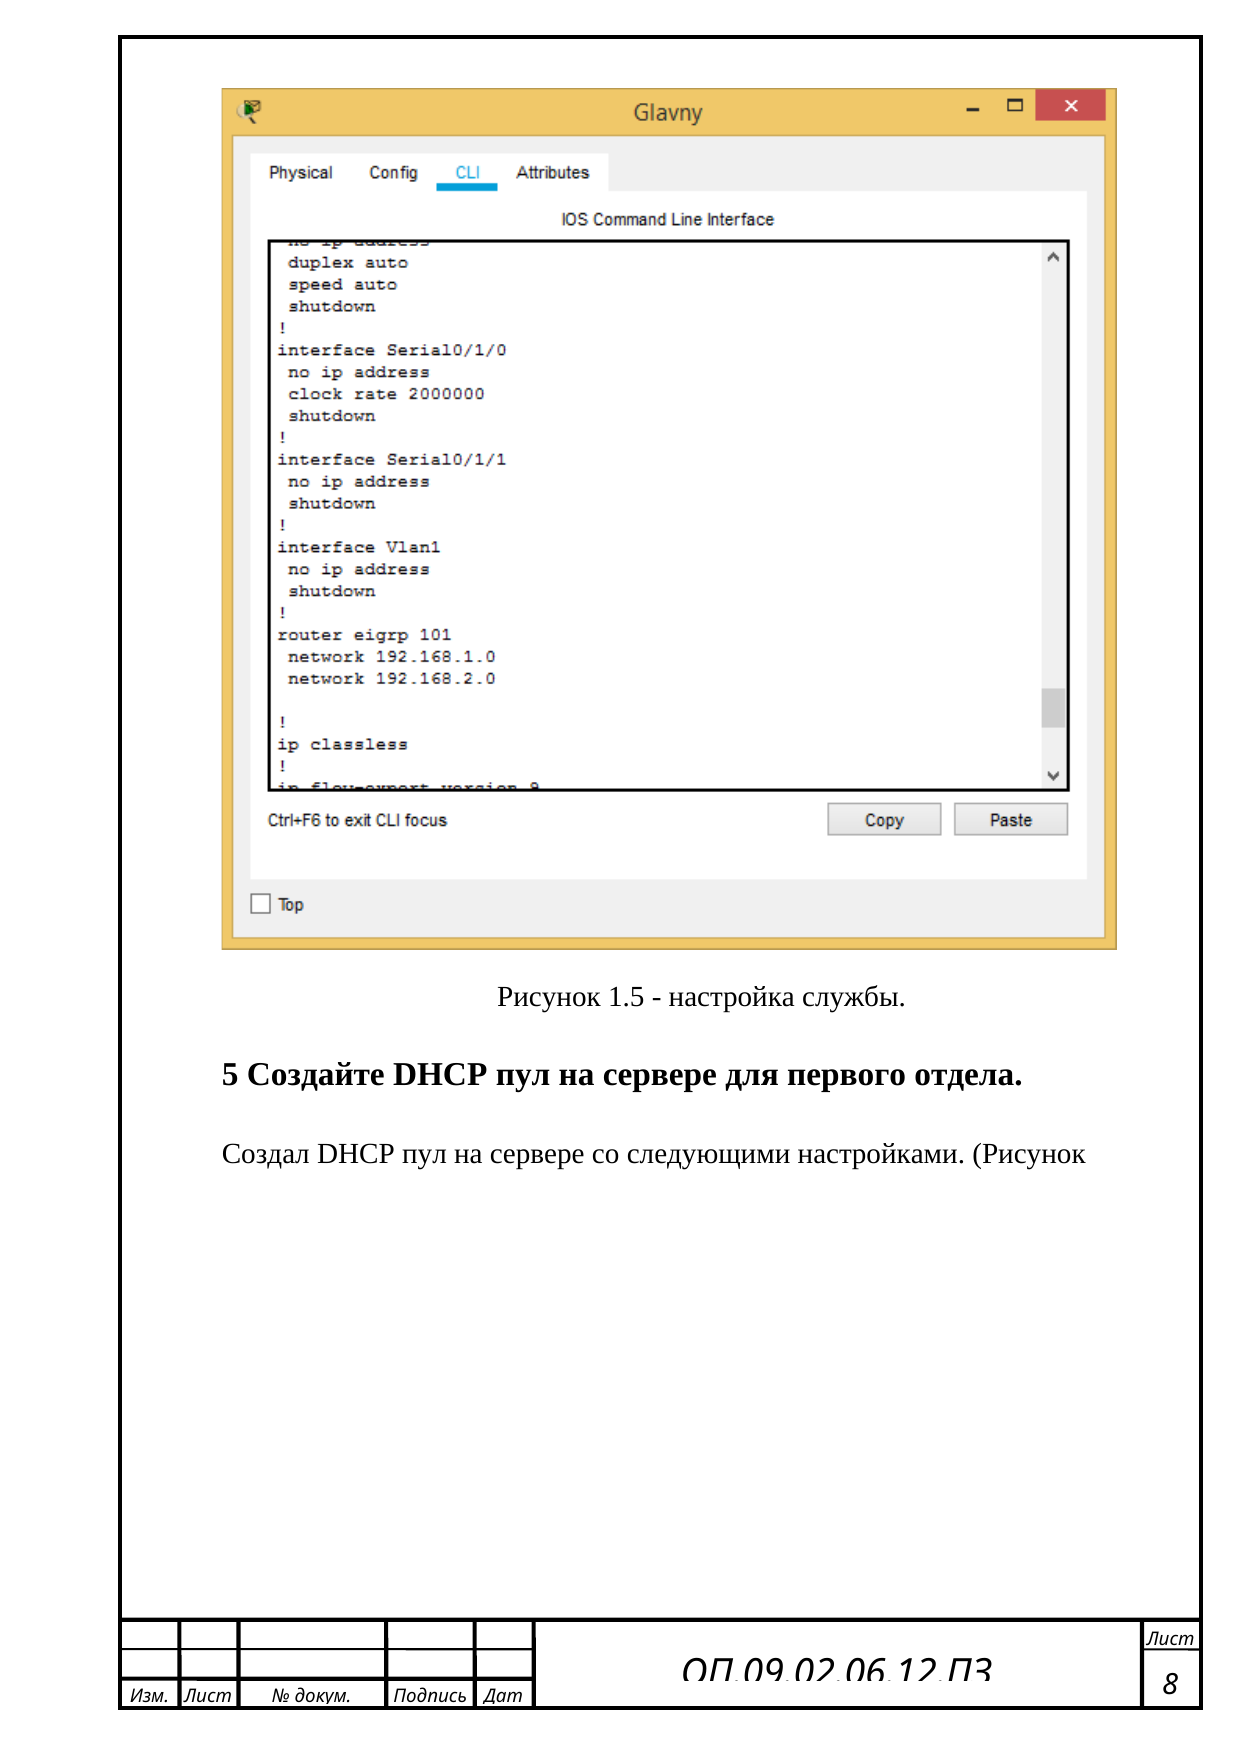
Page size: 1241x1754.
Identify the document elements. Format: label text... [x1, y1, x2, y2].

text Создал DHCP пул на сервере со следующими настройками. (Рисунок [148, 1137, 1181, 1170]
text Рисунок 1.5 - настройка службы. [148, 979, 1181, 1012]
text 5 Создайте DHCP пул на сервере для первого отдела. [148, 1054, 1181, 1092]
picture [221, 88, 1117, 950]
